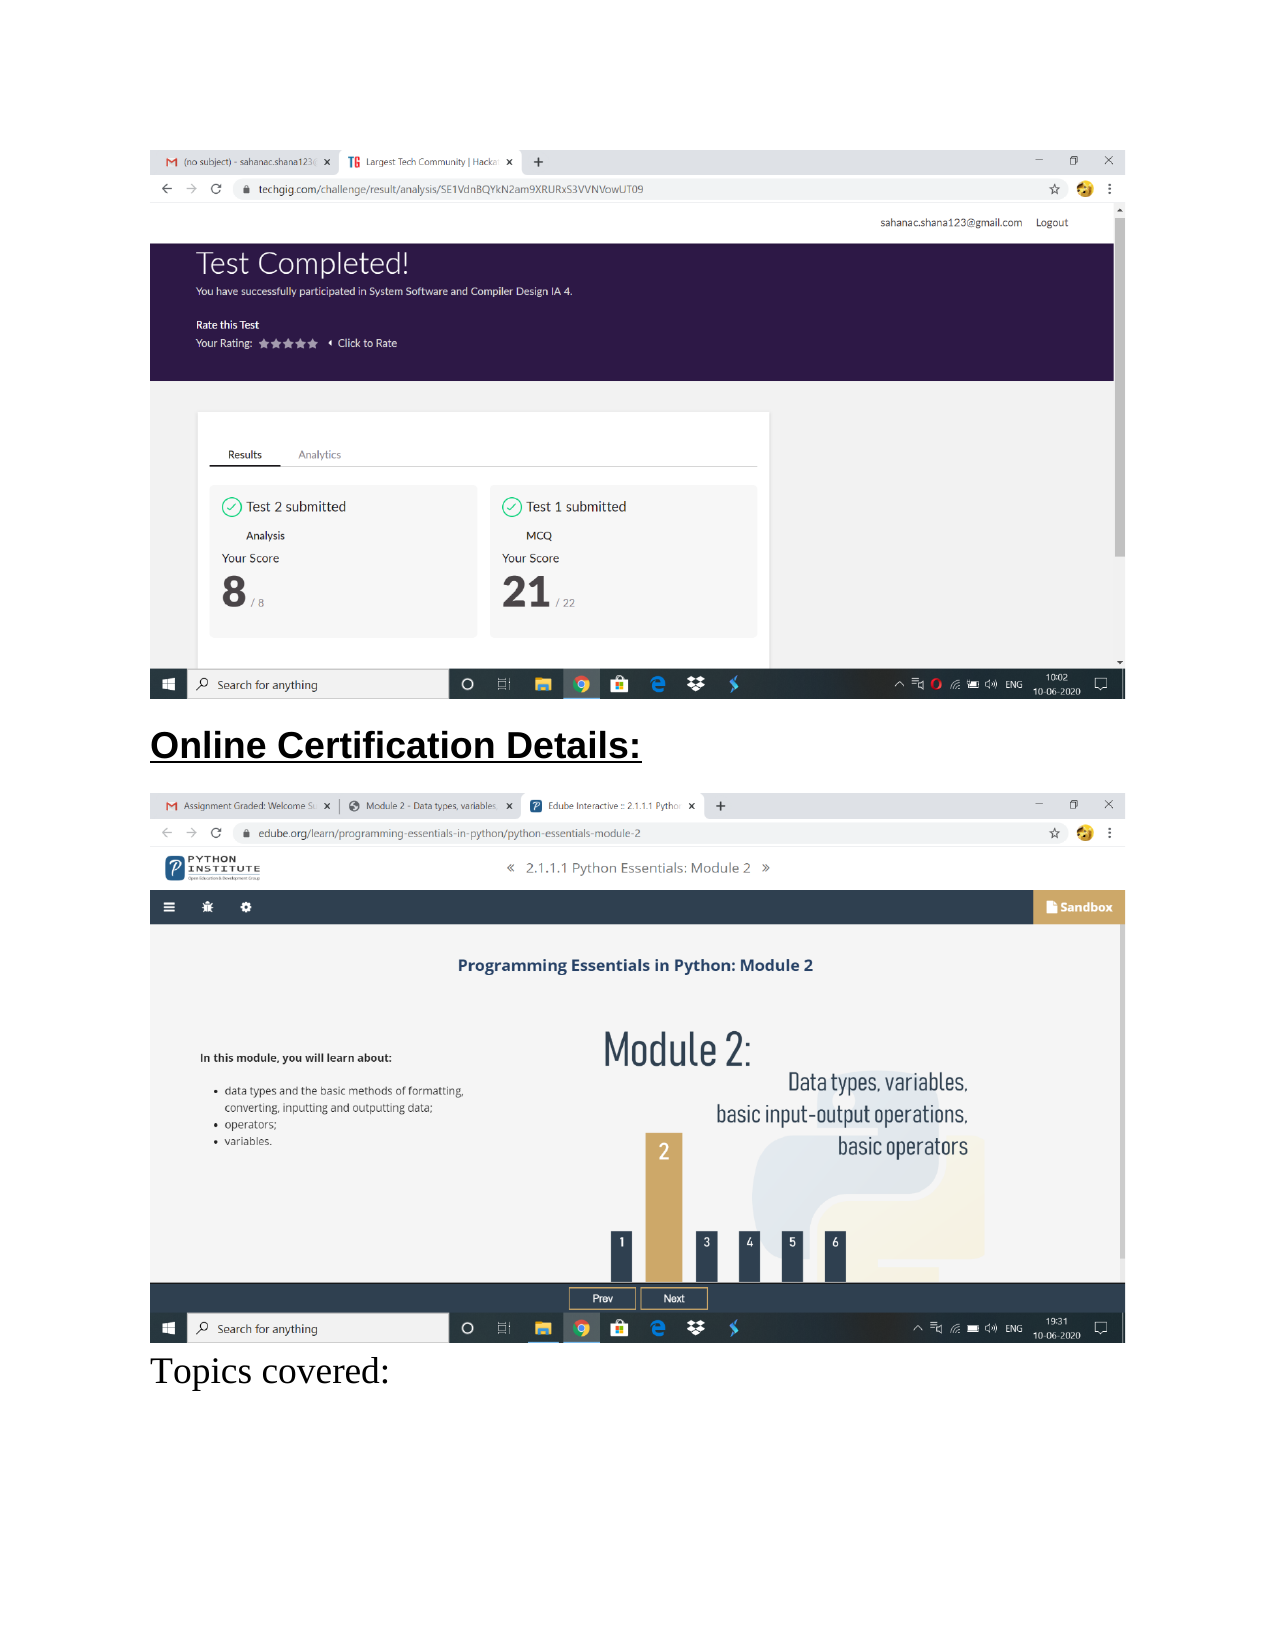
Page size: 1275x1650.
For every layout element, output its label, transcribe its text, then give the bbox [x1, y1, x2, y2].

text Topics covered: [150, 1343, 1125, 1392]
picture [150, 793, 1125, 1343]
picture [150, 150, 1125, 699]
text Online Certification Details: [150, 723, 1125, 767]
